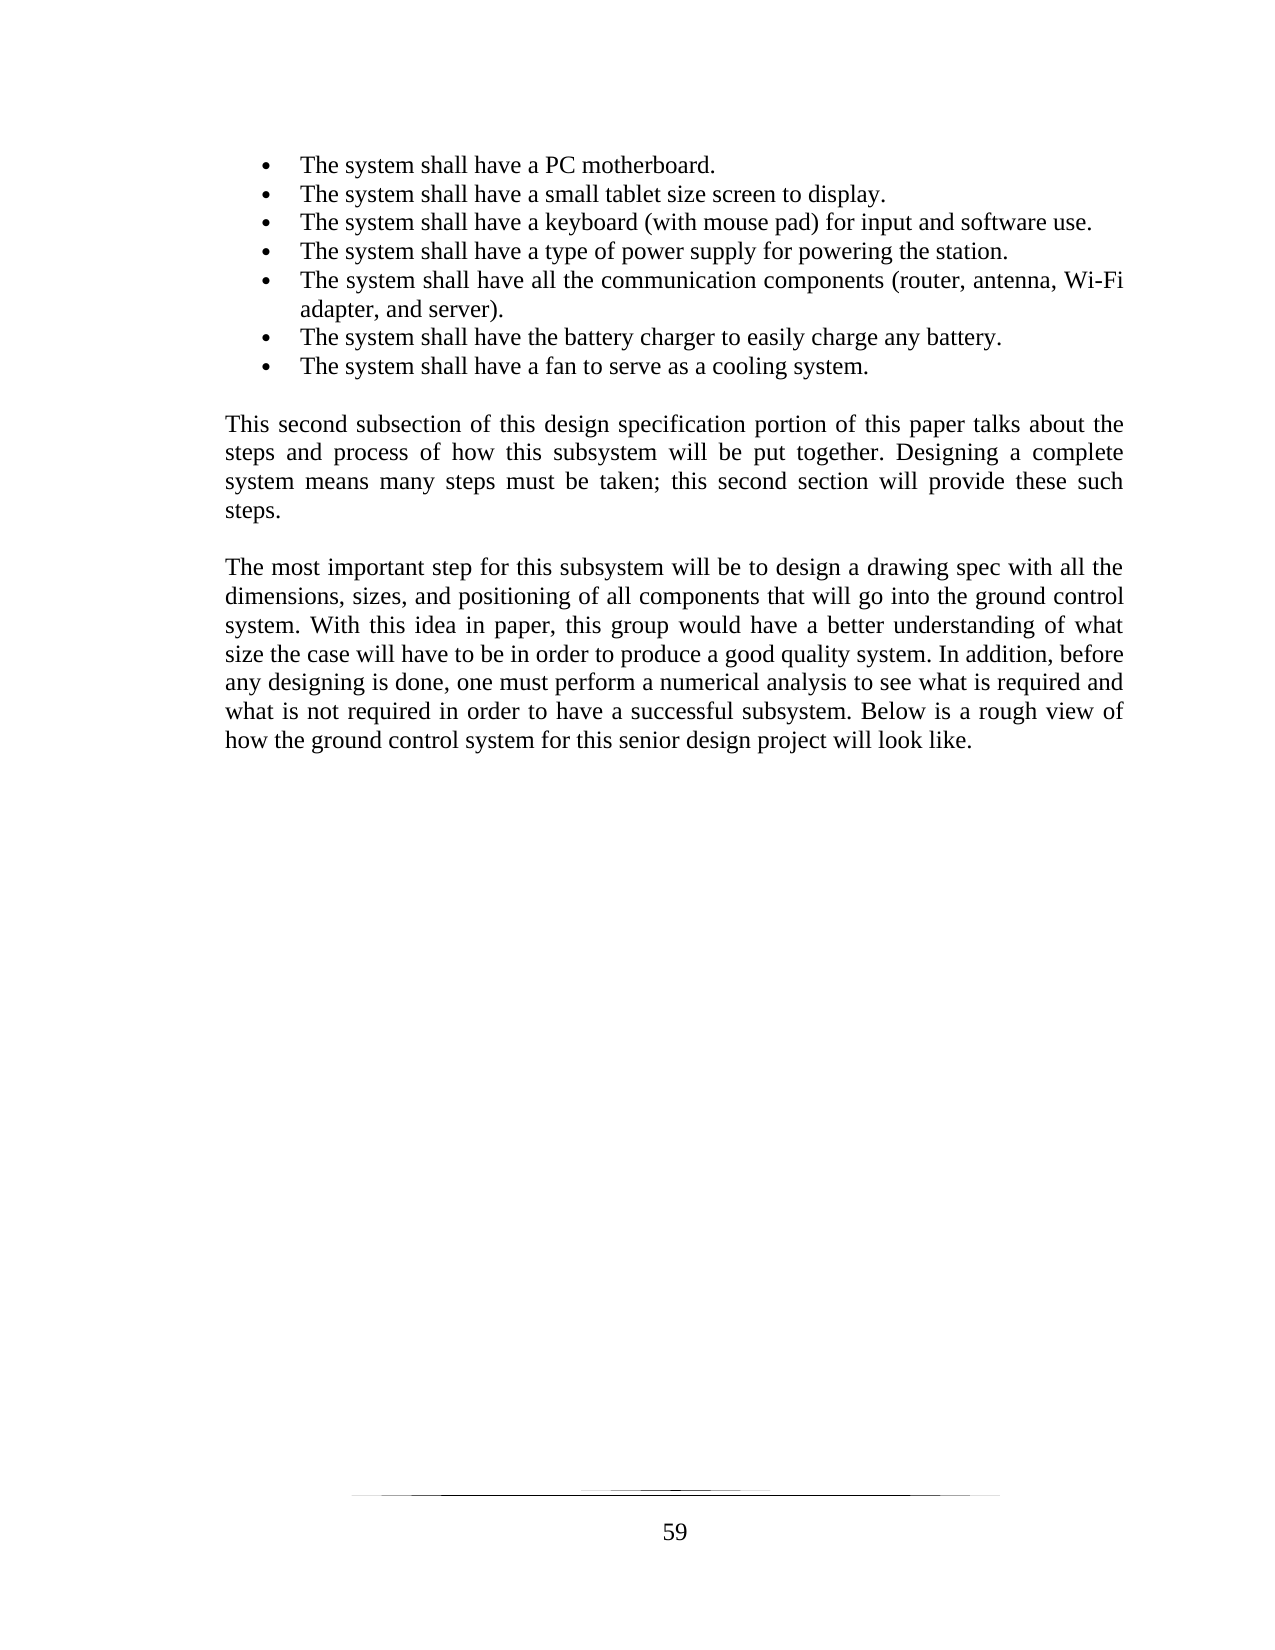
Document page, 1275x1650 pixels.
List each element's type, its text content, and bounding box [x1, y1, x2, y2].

list The system shall have a PC motherboard. [262, 150, 1125, 179]
list The system shall have a small tablet size screen to display. [262, 179, 1125, 207]
list The system shall have a keyboard (with mouse pad) for input and software use. [262, 207, 1125, 236]
list The system shall have a type of power supply for powering the station. [262, 236, 1125, 265]
text The most important step for this subsystem will be to design a drawing spec with all the dimensions, sizes, and positioning of all components that will go into the ground control system. With this idea in paper, this group would have a better understanding of what size the case will have to be in order to produce a good quality system. In addition, before any designing is done, one must perform a numerical analysis to see what is required and what is not required in order to have a successful subsystem. Below is a rough view of how the ground control system for this senior design project will look like. [225, 552, 1125, 754]
list The system shall have all the communication components (router, antenna, Wi-Fi adapter, and server). [262, 265, 1125, 322]
list The system shall have the battery charger to easily charge any battery. [262, 322, 1125, 351]
list The system shall have a fan to serve as a cooling system. [262, 351, 1125, 380]
text This second subsection of this design specification portion of this paper talks about the steps and process of how this subsystem will be put together. Designing a complete system means many steps must be taken; this second section will provide these such steps. [225, 409, 1125, 524]
